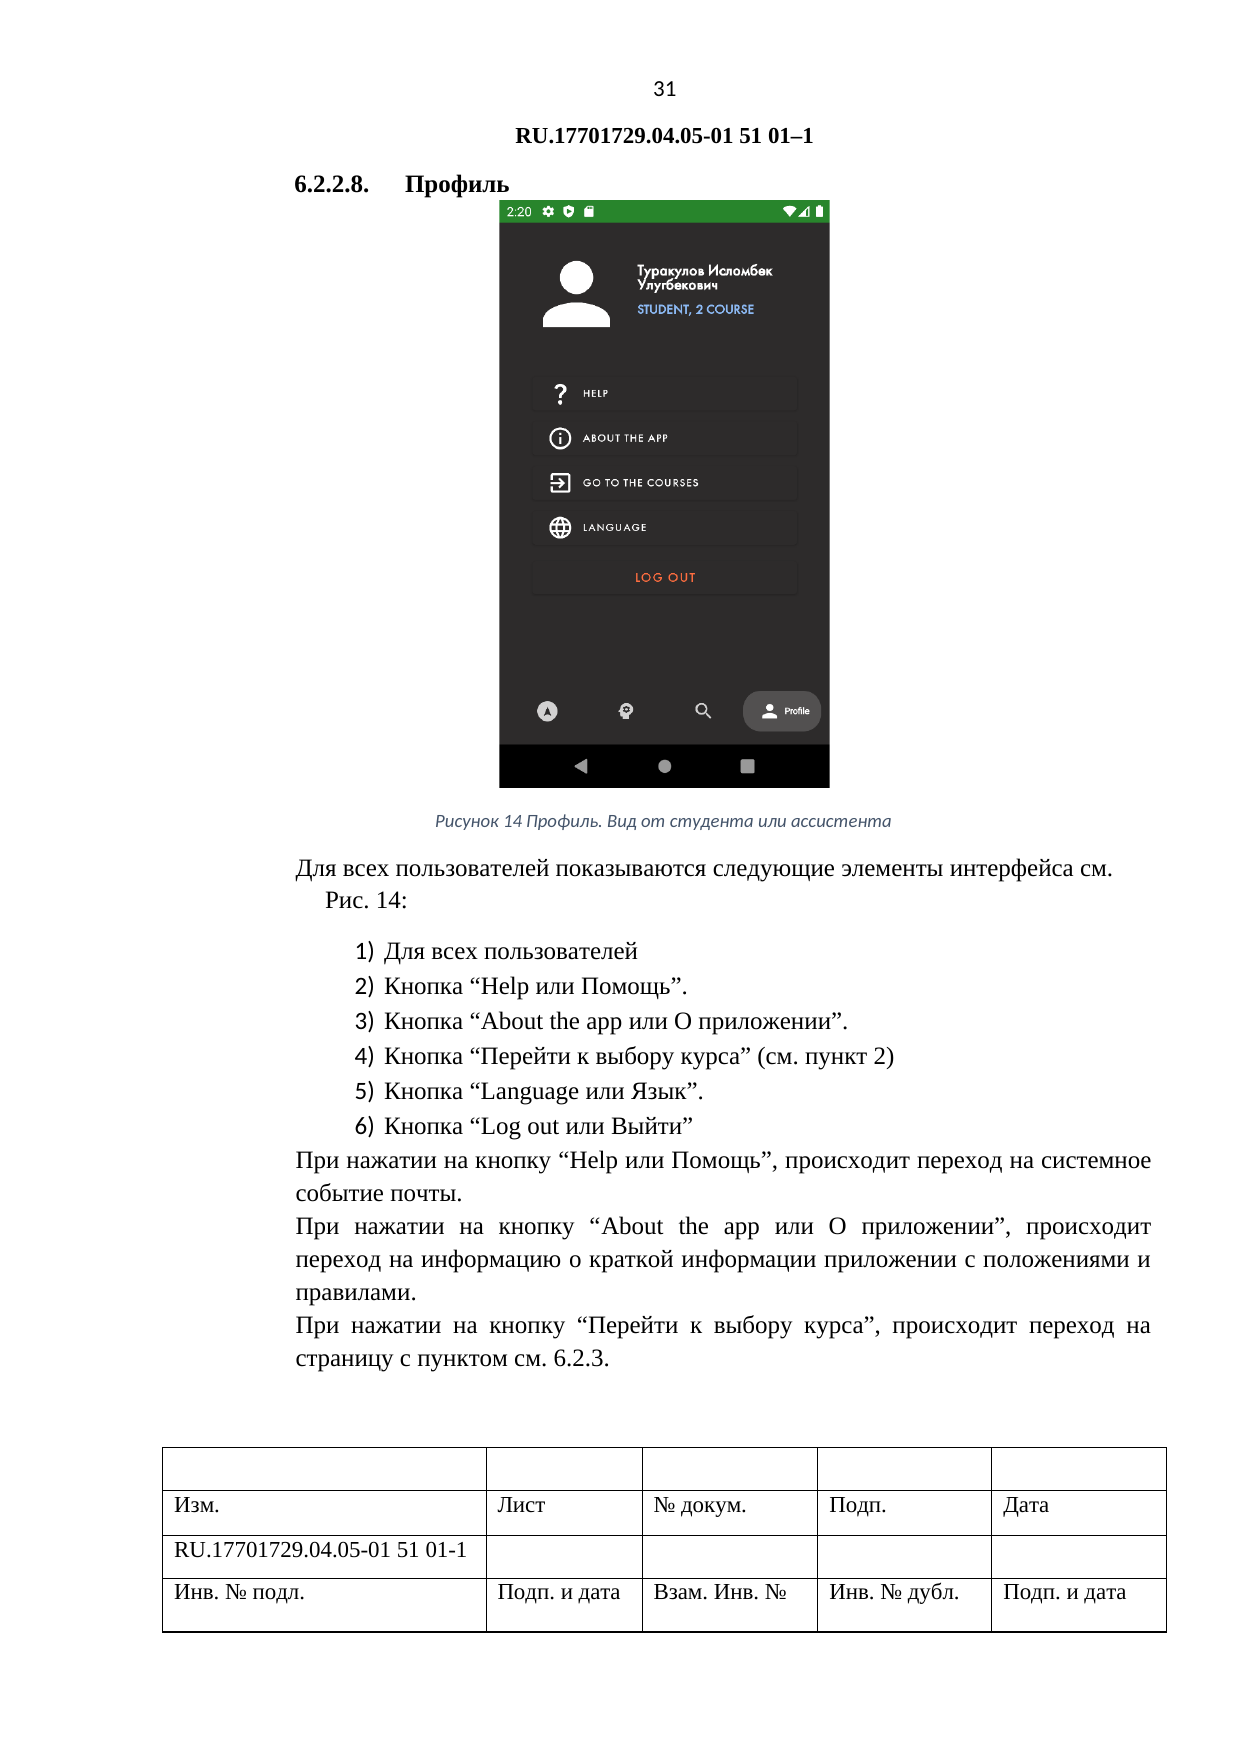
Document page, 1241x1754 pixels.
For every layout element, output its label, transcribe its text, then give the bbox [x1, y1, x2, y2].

list Кнопка “Help или Помощь”. [354, 970, 1152, 1001]
list При нажатии на кнопку “About the app или О приложении”, происходит переход на информацию о краткой информации приложении с положениями и правилами. [295, 1211, 1152, 1306]
list Для всех пользователей [354, 935, 1152, 966]
text Рисунок 14 Профиль. Вид от студента или ассистента [177, 809, 1152, 832]
list Кнопка “Перейти к выбору курса” (см. пункт 2) [354, 1040, 1152, 1071]
list Кнопка “About the app или О приложении”. [354, 1005, 1152, 1036]
subtitle Профиль [294, 169, 1152, 198]
list При нажатии на кнопку “Help или Помощь”, происходит переход на системное событие почты. [295, 1145, 1152, 1207]
list Кнопка “Language или Язык”. [354, 1075, 1152, 1106]
text Для всех пользователей показываются следующие элементы интерфейса см. Рис. 14: [295, 853, 1152, 914]
list Кнопка “Log out или Выйти” [354, 1110, 1152, 1141]
list При нажатии на кнопку “Перейти к выбору курса”, происходит переход на страницу с пунктом см. 6.2.3. [295, 1310, 1152, 1372]
picture [499, 200, 830, 788]
